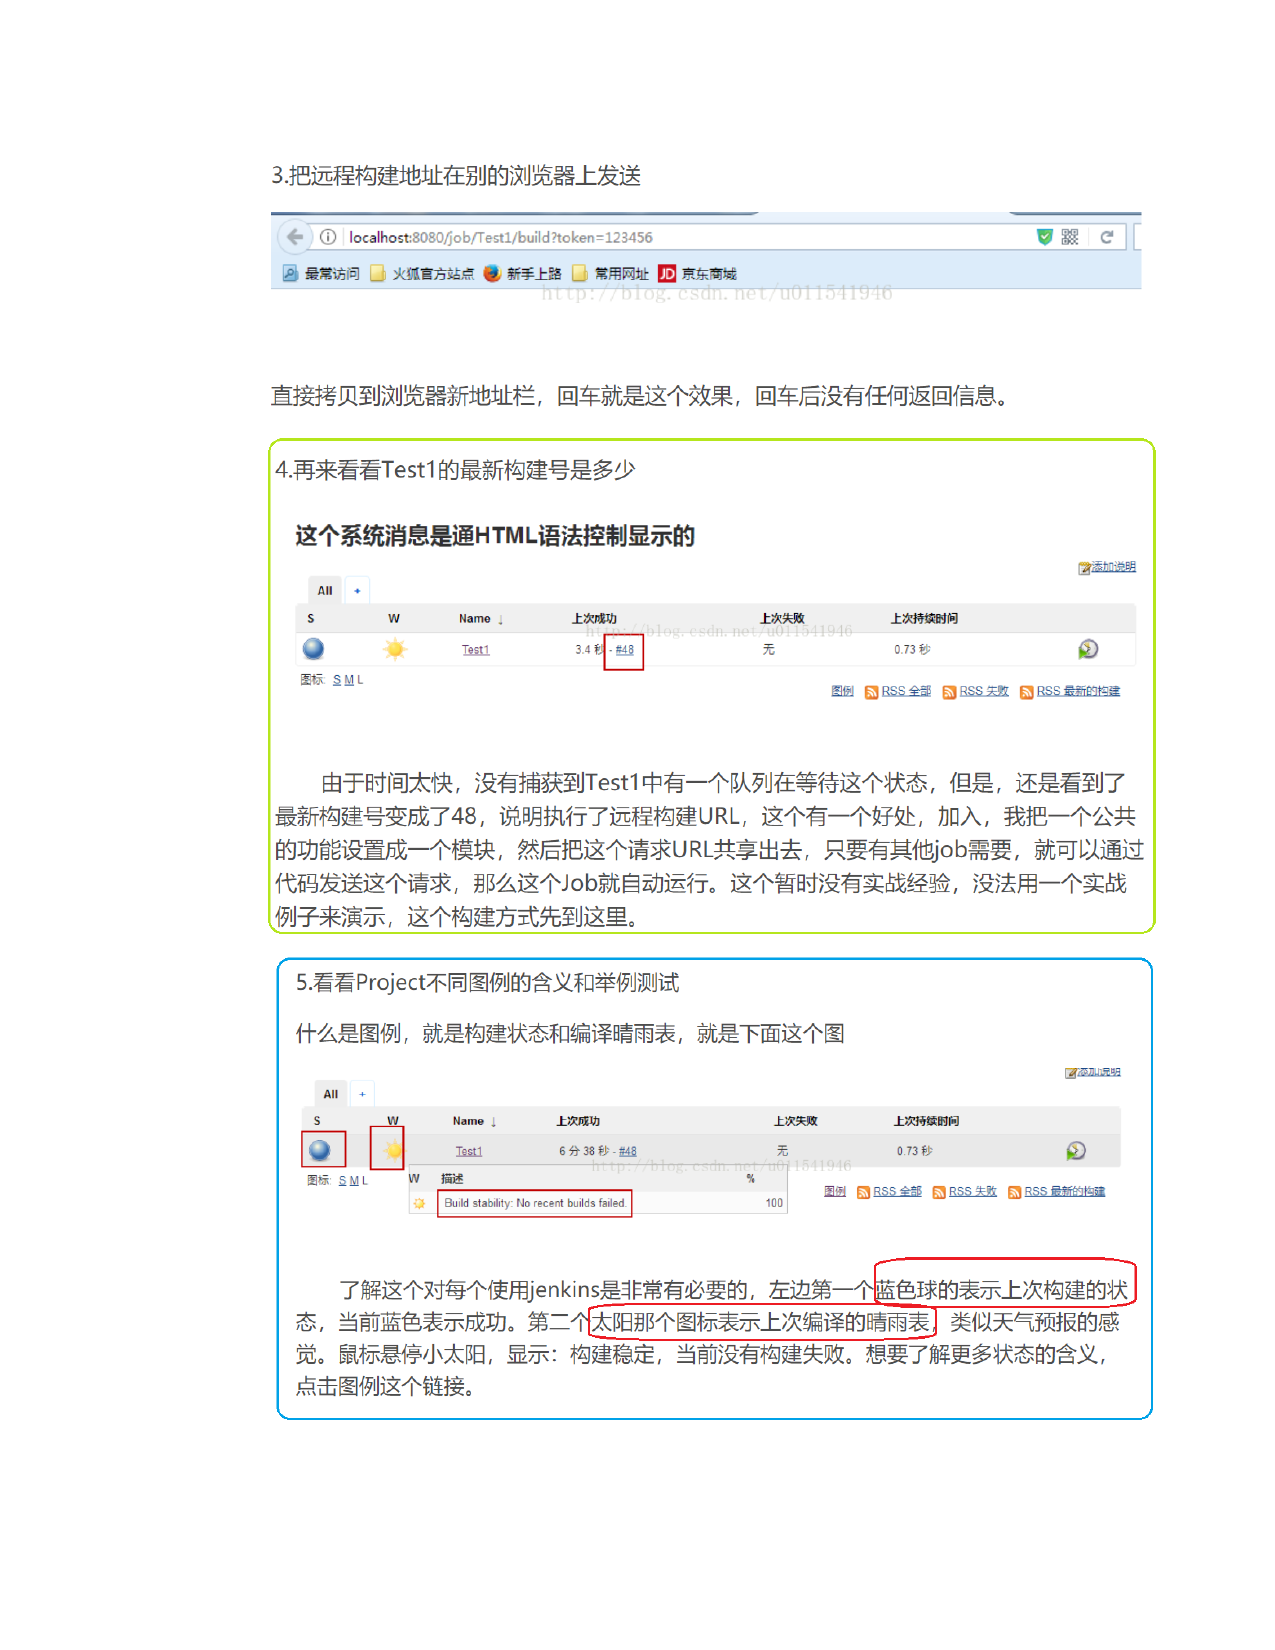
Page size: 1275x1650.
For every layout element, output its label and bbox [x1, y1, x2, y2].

picture [262, 150, 1163, 1429]
